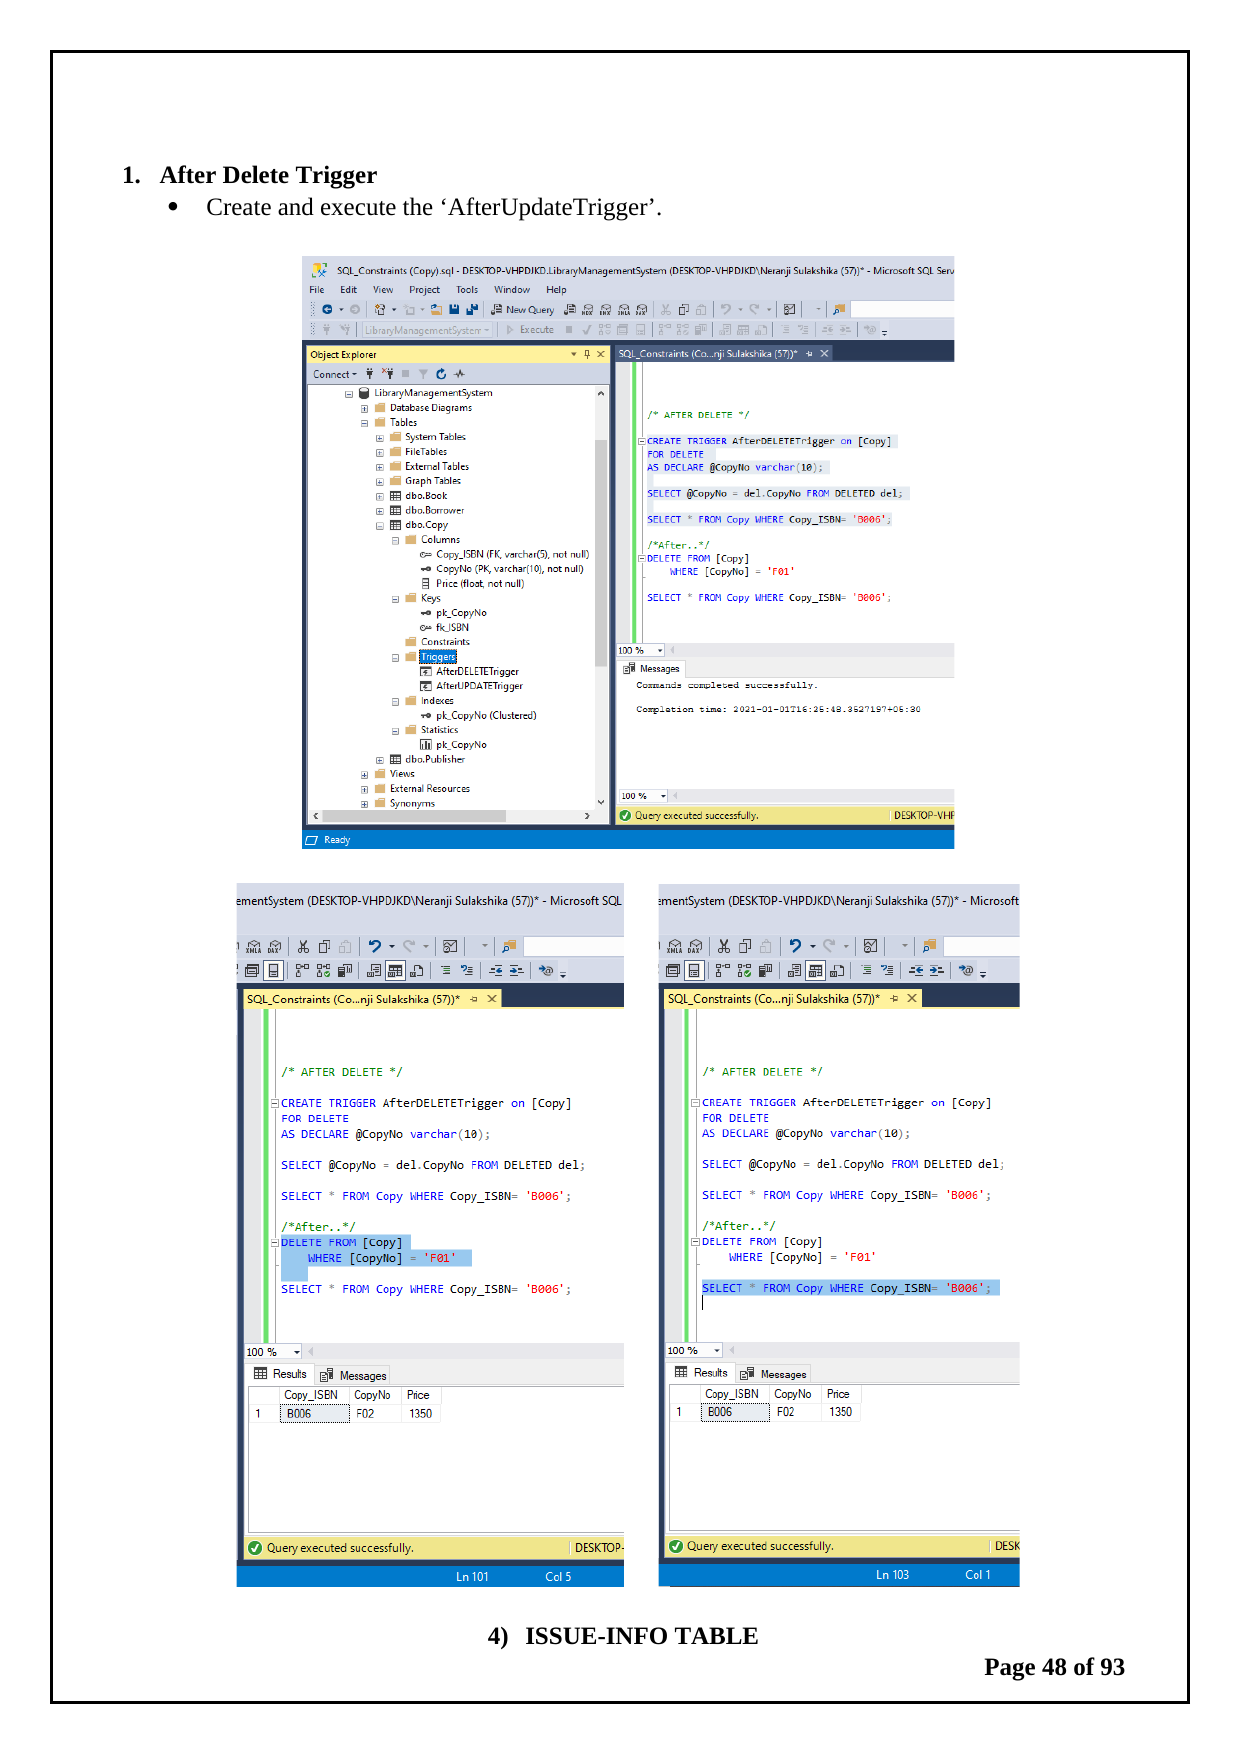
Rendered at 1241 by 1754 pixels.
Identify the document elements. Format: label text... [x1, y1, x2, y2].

picture [236, 883, 624, 1587]
subtitle After Delete Trigger [122, 160, 1125, 189]
list Create and execute the ‘AfterUpdateTrigger’. [169, 192, 1125, 221]
picture [658, 884, 1020, 1587]
subtitle ISSUE-INFO TABLE [122, 1621, 1125, 1650]
picture [302, 256, 955, 849]
